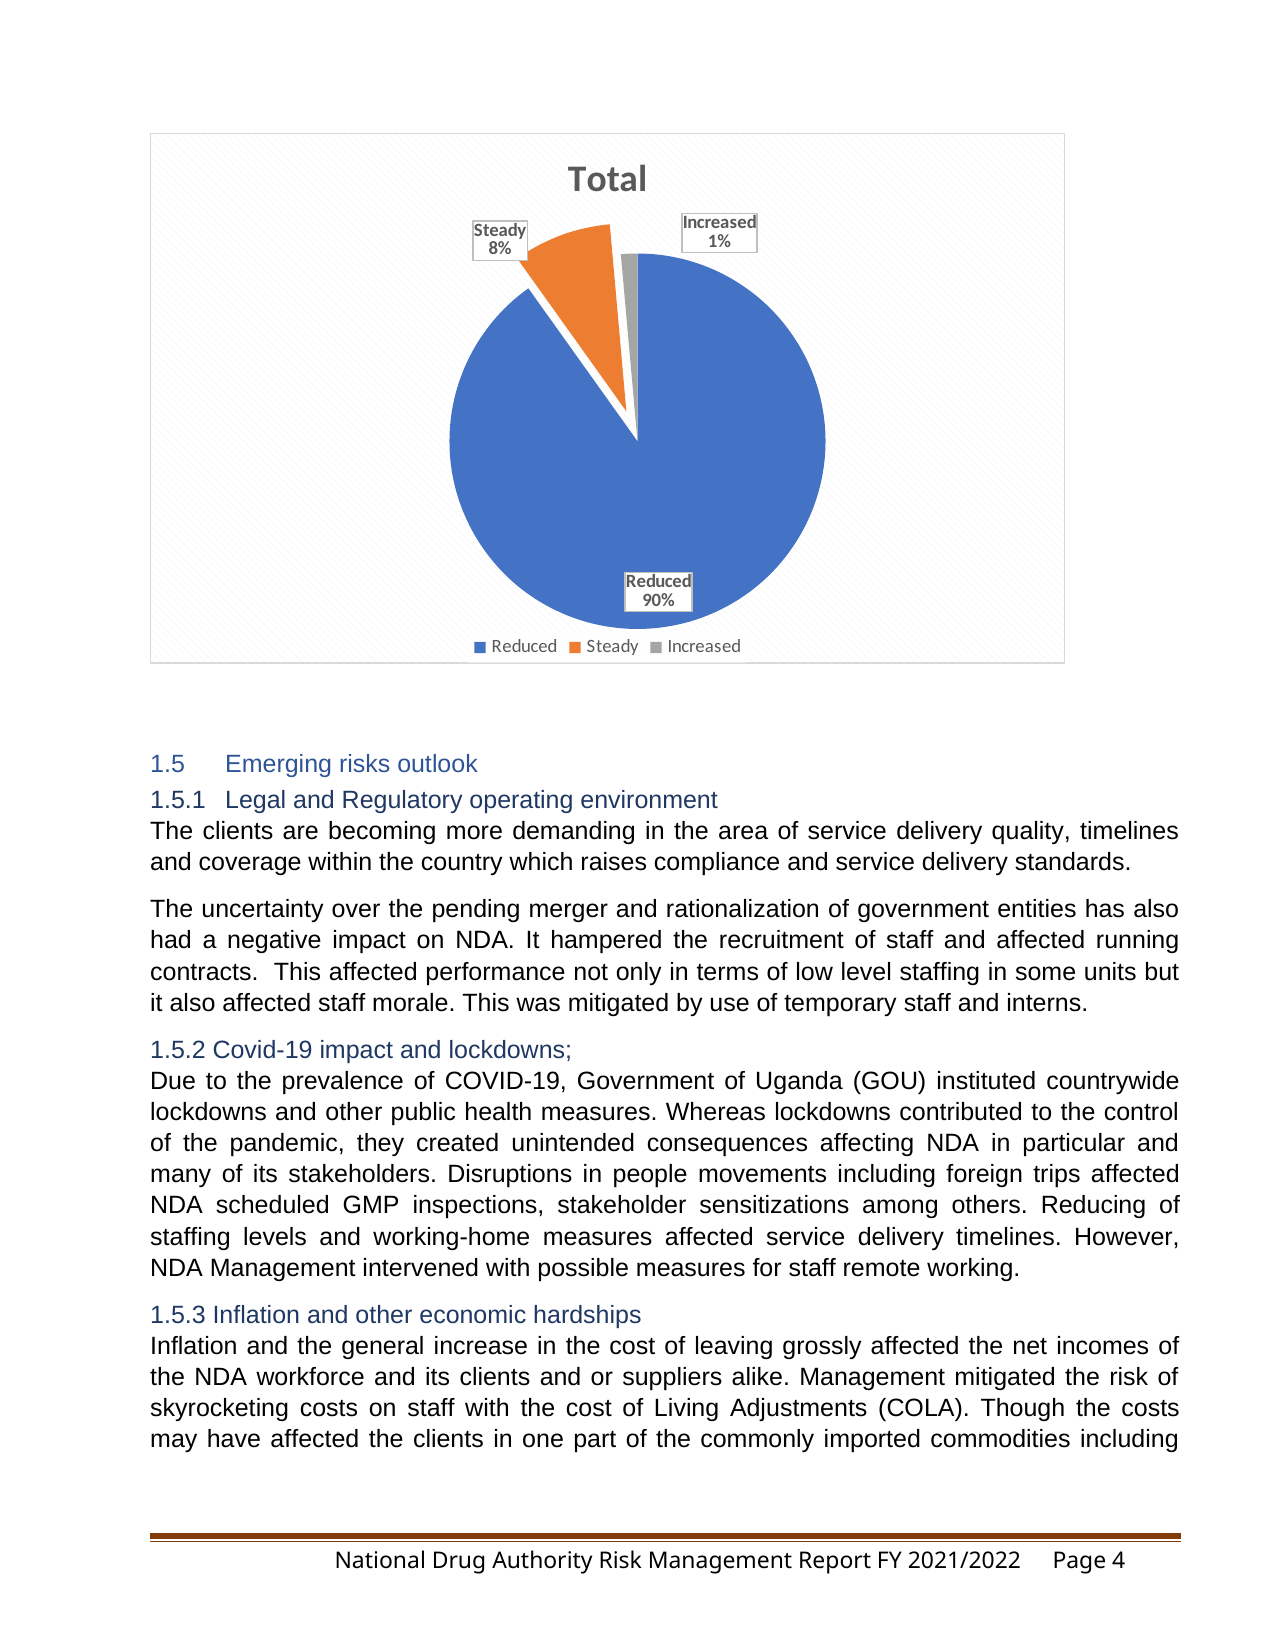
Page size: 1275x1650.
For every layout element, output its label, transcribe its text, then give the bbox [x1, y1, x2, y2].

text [150, 1331, 1181, 1453]
text Due to the prevalence of COVID-19, Government of Uganda (GOU) instituted countrywide lockdowns and other public health measures. Whereas lockdowns contributed to the control of the pandemic, they created unintended consequences affecting NDA in particular and many of its stakeholders. Disruptions in people movements including foreign trips affected NDA scheduled GMP inspections, stakeholder sensitizations among others. Reducing of staffing levels and working-home measures affected service delivery timelines. However, NDA Management intervened with possible measures for staff remote working. [150, 1066, 1181, 1281]
text The uncertainty over the pending merger and rationalization of government entities has also had a negative impact on NDA. It hampered the recruitment of staff and affected running contracts. This affected performance not only in terms of low level staffing in some units but it also affected staff morale. This was mitigated by use of temporary staff and interns. [150, 894, 1181, 1016]
text The clients are becoming more demanding in the area of service delivery quality, timelines and coverage within the country which raises compliance and service delivery standards. [150, 816, 1181, 876]
subtitle 1.5.2 Covid-19 impact and lockdowns; [150, 1035, 1181, 1064]
subtitle 1.5.3 Inflation and other economic hardships [150, 1300, 1181, 1329]
subtitle 1.5 Emerging risks outlook [150, 749, 1181, 778]
subtitle 1.5.1 Legal and Regulatory operating environment [150, 785, 1181, 813]
